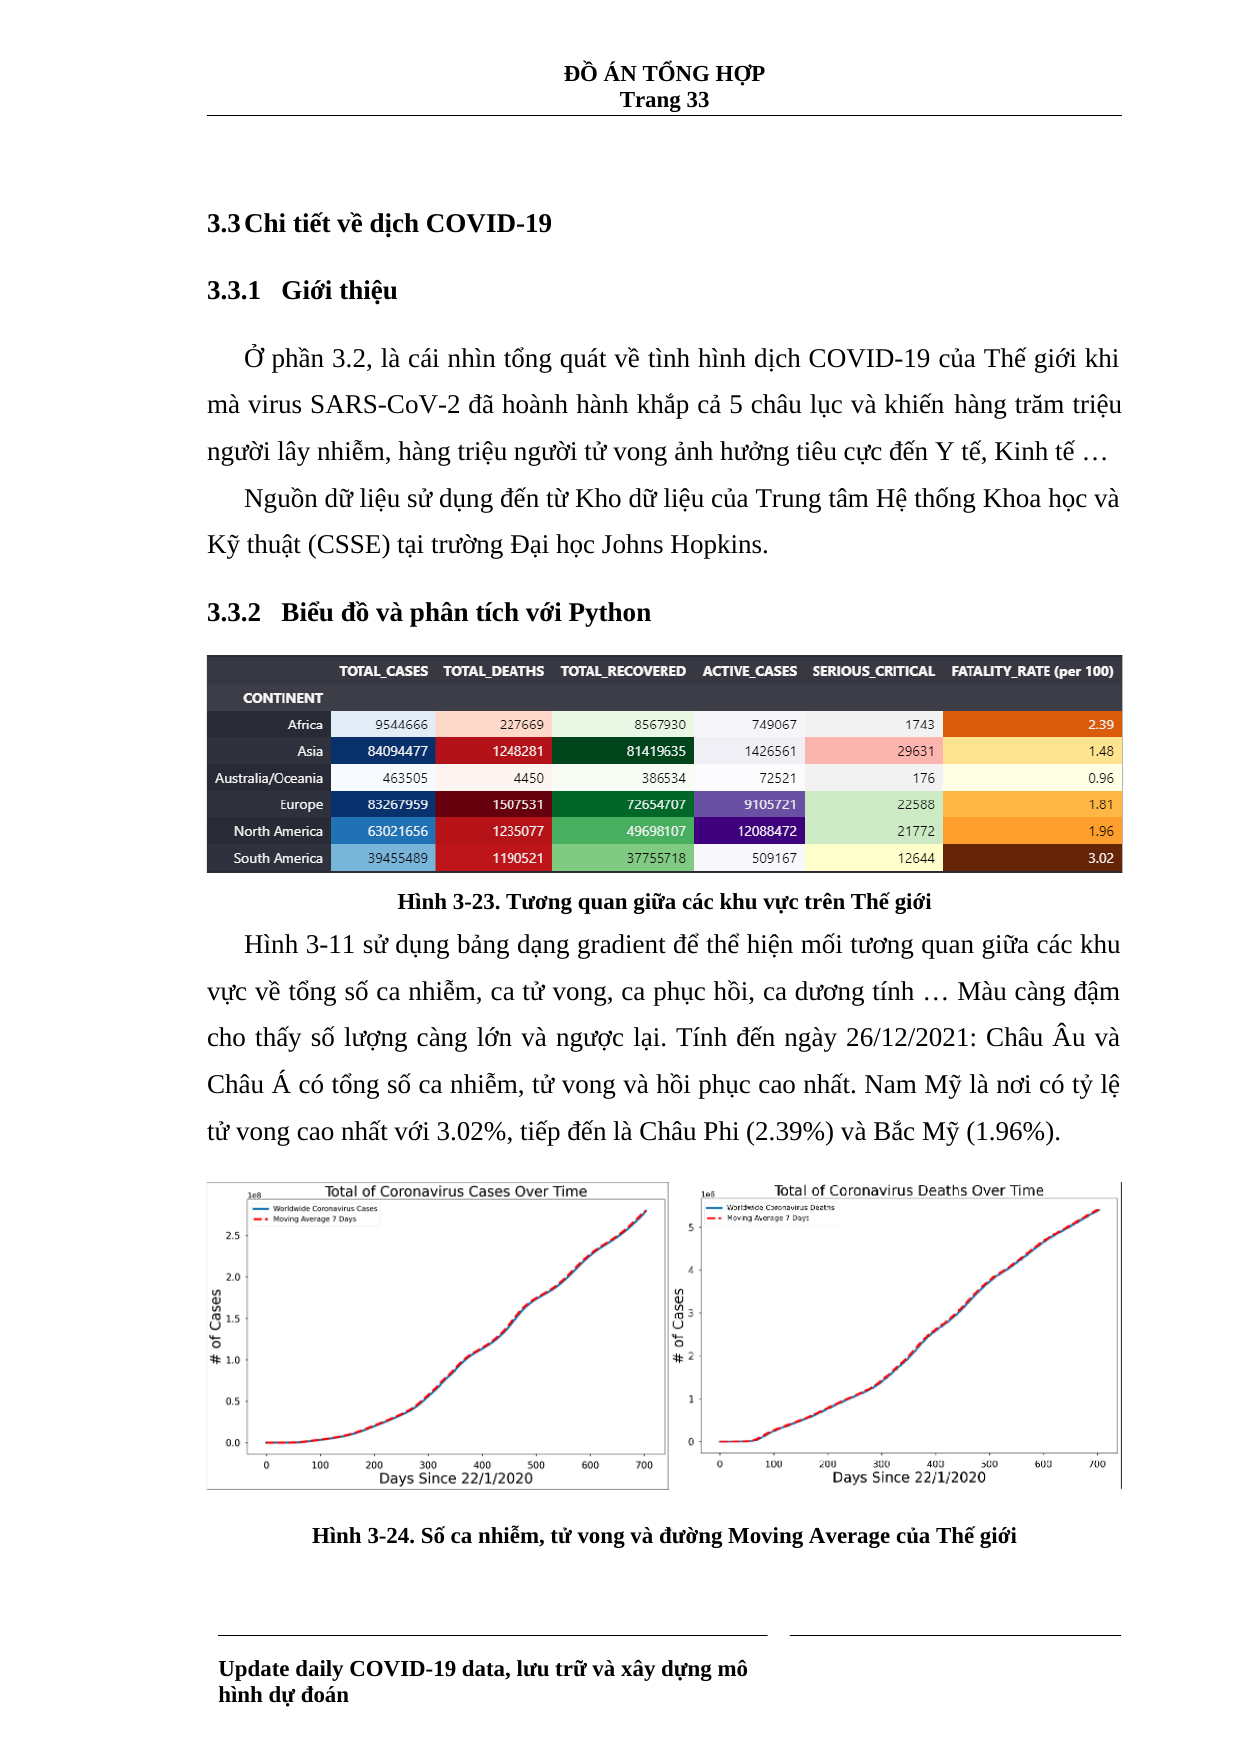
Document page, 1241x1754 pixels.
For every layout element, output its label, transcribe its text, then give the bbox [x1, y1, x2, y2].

subtitle Giới thiệu [207, 274, 1122, 305]
text Hình 3-11 sử dụng bảng dạng gradient để thể hiện mối tương quan giữa các khu vực về tổng số ca nhiễm, ca tử vong, ca phục hồi, ca dương tính … Màu càng đậm cho thấy số lượng càng lớn và ngược lại. Tính đến ngày 26/12/2021: Châu Âu và Châu Á có tổng số ca nhiễm, tử vong và hồi phục cao nhất. Nam Mỹ là nơi có tỷ lệ tử vong cao nhất với 3.02%, tiếp đến là Châu Phi (2.39%) và Bắc Mỹ (1.96%). [207, 928, 1122, 1146]
text Nguồn dữ liệu sử dụng đến từ Kho dữ liệu của Trung tâm Hệ thống Khoa học và Kỹ thuật (CSSE) tại trường Đại học Johns Hopkins. [207, 482, 1122, 559]
subtitle Chi tiết về dịch COVID-19 [207, 207, 1122, 238]
text Ở phần 3.2, là cái nhìn tổng quát về tình hình dịch COVID-19 của Thế giới khi mà virus SARS-CoV-2 đã hoành hành khắp cả 5 châu lục và khiến hàng trăm triệu người lây nhiễm, hàng triệu người tử vong ảnh hưởng tiêu cực đến Y tế, Kinh tế … [207, 342, 1122, 466]
picture [206, 655, 1123, 873]
picture [206, 1182, 1123, 1491]
subtitle Biểu đồ và phân tích với Python [207, 596, 1122, 627]
